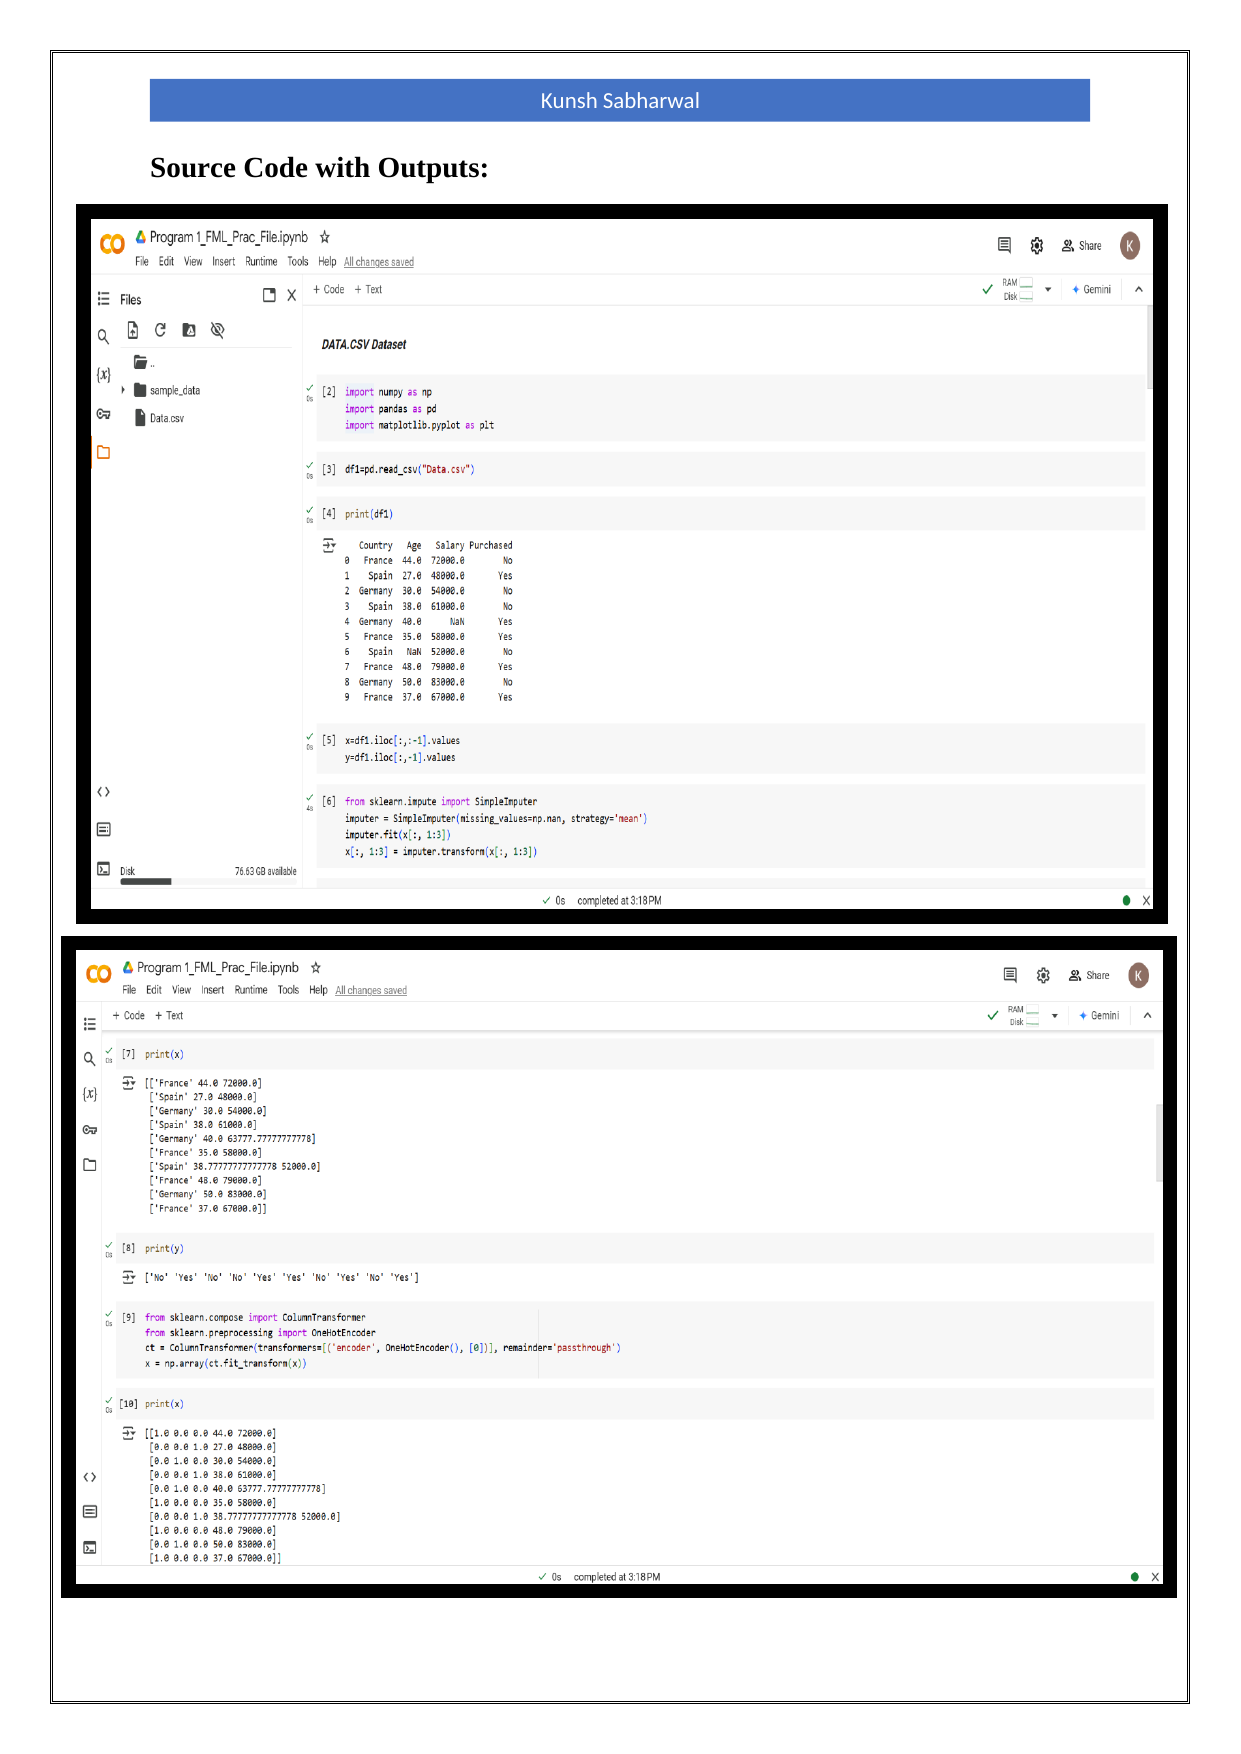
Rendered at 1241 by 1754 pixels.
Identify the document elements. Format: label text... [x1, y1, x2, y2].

picture [91, 219, 1153, 909]
picture [76, 950, 1163, 1584]
text Source Code with Outputs: [150, 150, 1090, 183]
